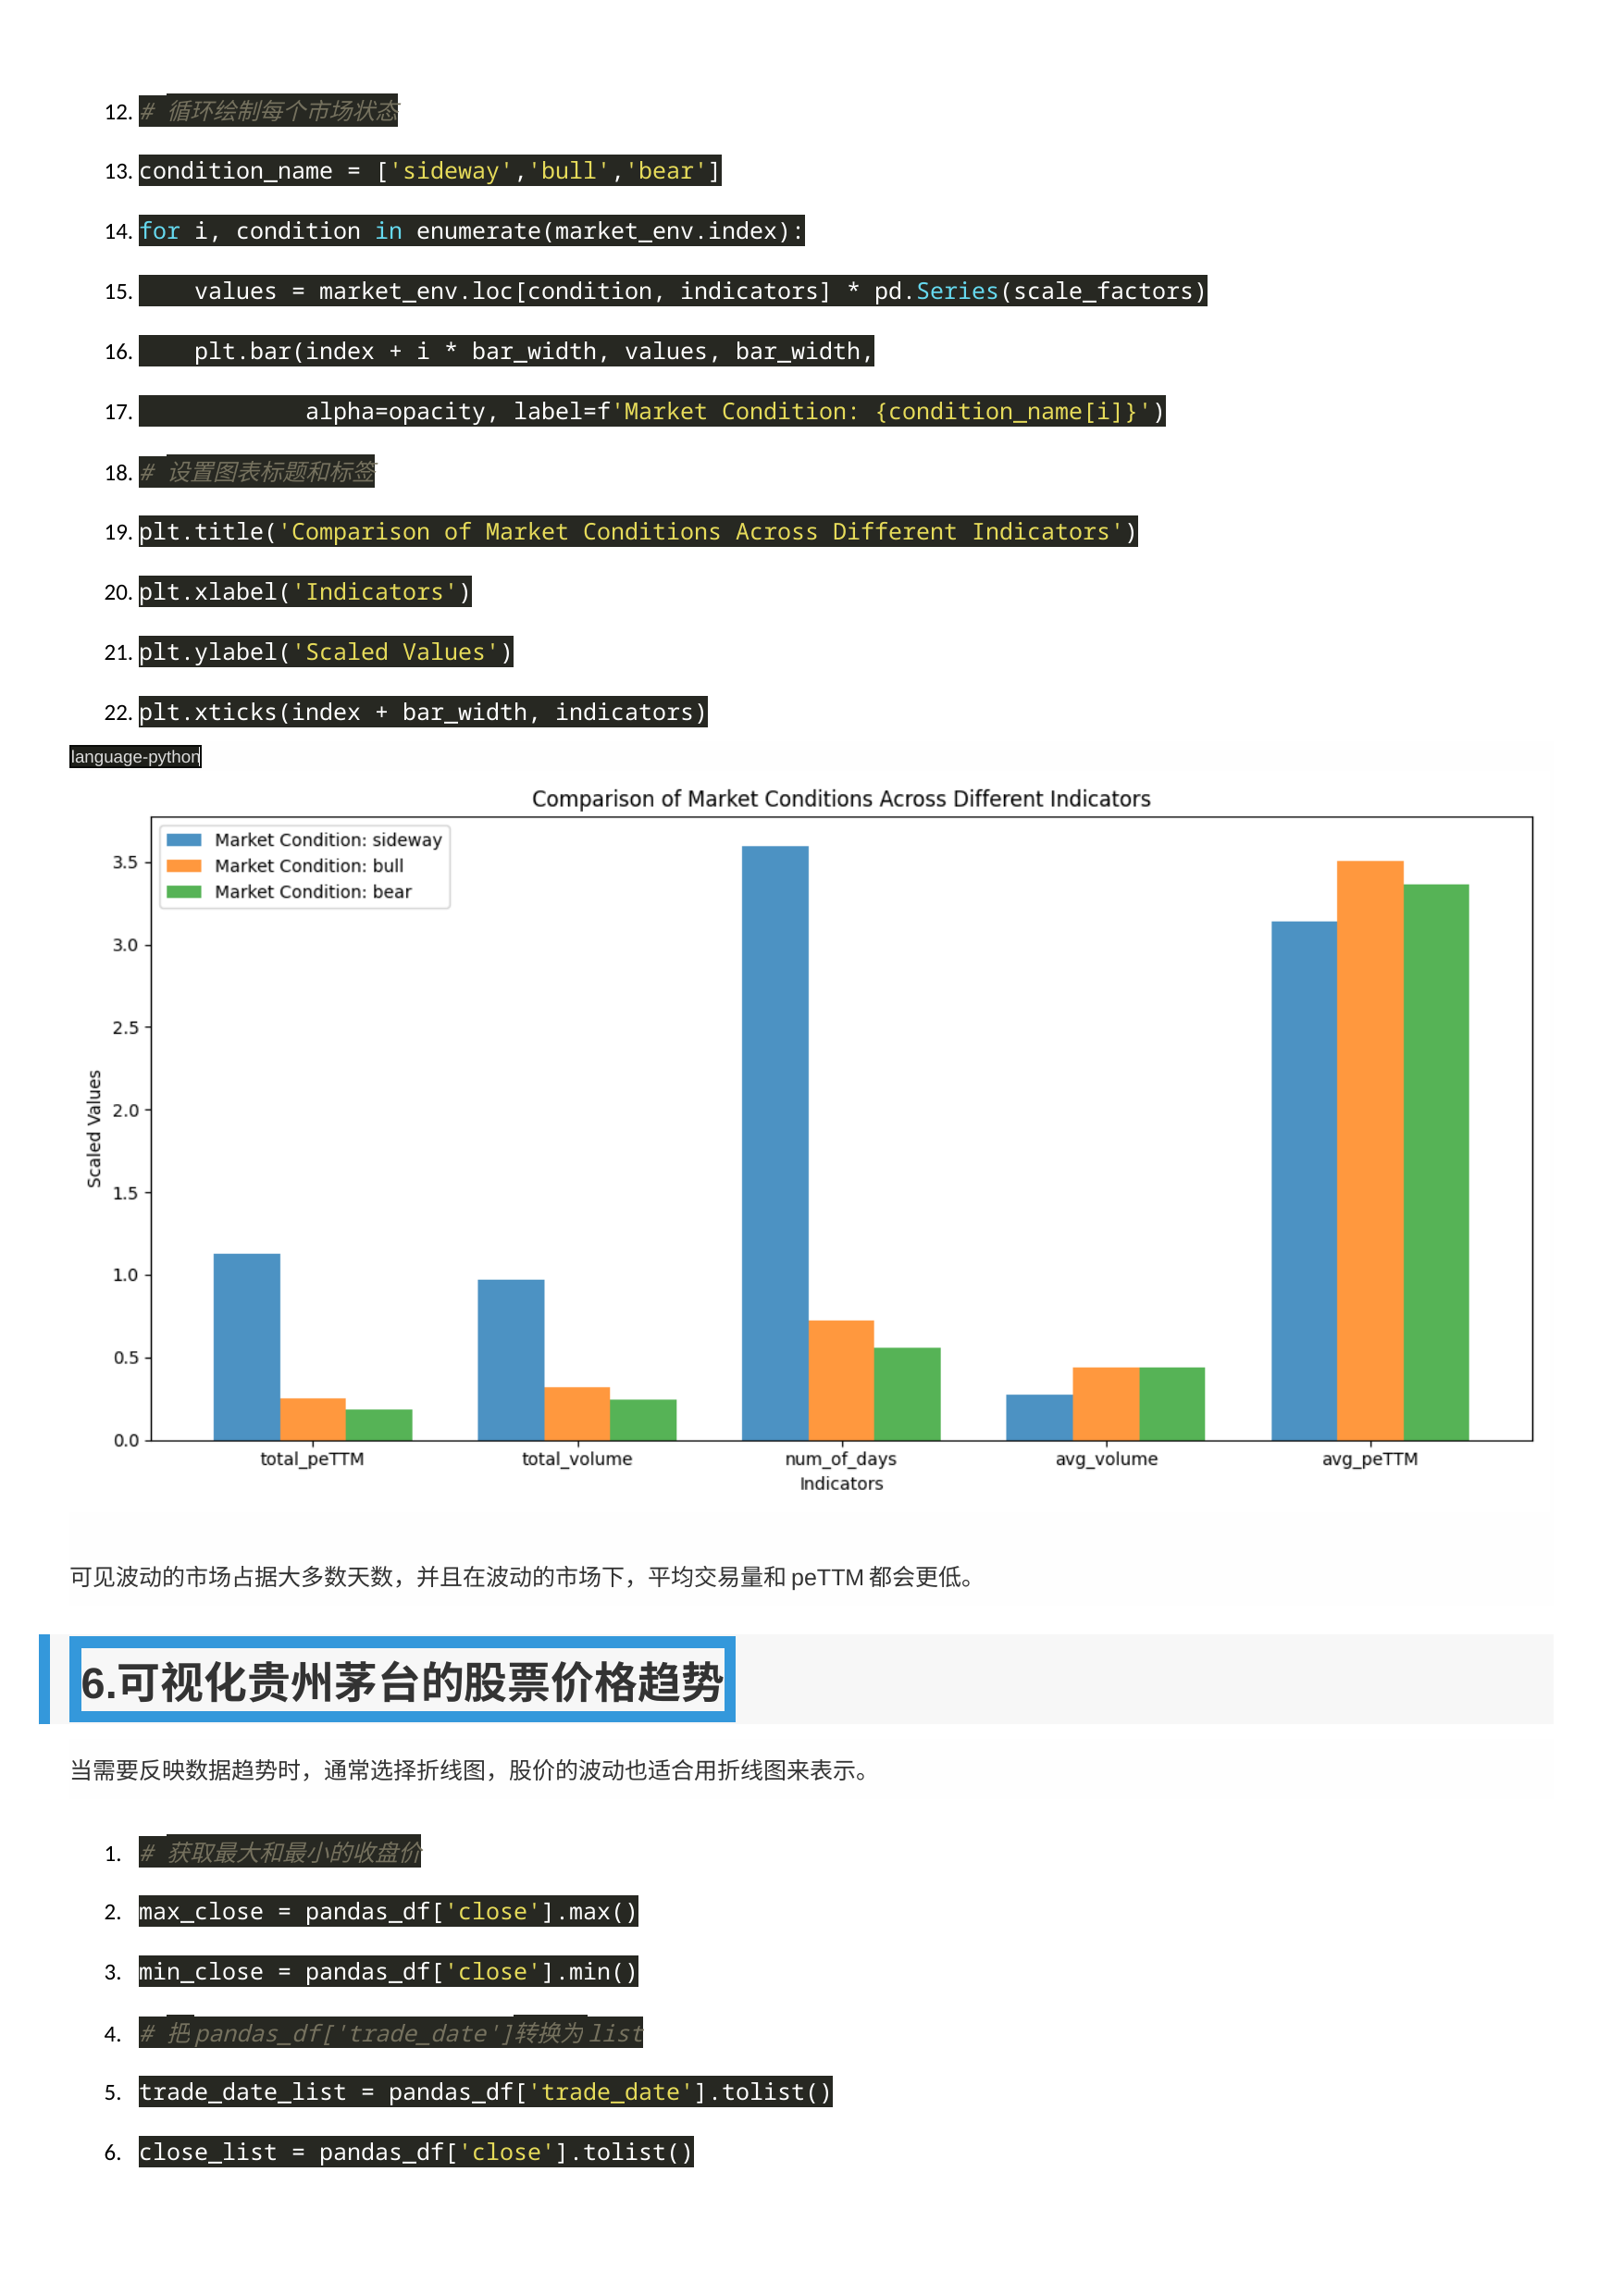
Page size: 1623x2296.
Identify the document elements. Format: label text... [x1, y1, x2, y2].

list max_close = pandas_df['close'].max() [104, 1881, 1554, 1942]
list alpha=opacity, label=f'Market Condition: {condition_name[i]}') [104, 380, 1554, 441]
list plt.ylabel('Scaled Values') [104, 621, 1554, 681]
picture [69, 771, 1551, 1512]
list # 把pandas_df['trade_date']转换为list [104, 2002, 1554, 2062]
list plt.xticks(index + bar_width, indicators) [104, 681, 1554, 741]
list plt.xlabel('Indicators') [104, 561, 1554, 621]
text 当需要反映数据趋势时，通常选择折线图，股价的波动也适合用折线图来表示。 [69, 1739, 1554, 1799]
text 可见波动的市场占据大多数天数，并且在波动的市场下，平均交易量和peTTM都会更低。 [69, 1545, 1554, 1606]
list # 获取最大和最小的收盘价 [104, 1821, 1554, 1881]
list for i, condition in enumerate(market_env.index): [104, 200, 1554, 260]
list min_close = pandas_df['close'].min() [104, 1942, 1554, 2002]
text language-python [69, 741, 1554, 772]
subtitle 6.可视化贵州茅台的股票价格趋势 [50, 1634, 1554, 1724]
list values = market_env.loc[condition, indicators] * pd.Series(scale_factors) [104, 260, 1554, 320]
list plt.bar(index + i * bar_width, values, bar_width, [104, 320, 1554, 380]
list close_list = pandas_df['close'].tolist() [104, 2122, 1554, 2182]
list trade_date_list = pandas_df['trade_date'].tolist() [104, 2062, 1554, 2122]
list plt.title('Comparison of Market Conditions Across Different Indicators') [104, 501, 1554, 561]
list # 设置图表标题和标签 [104, 441, 1554, 501]
list condition_name = ['sideway','bull','bear'] [104, 140, 1554, 200]
list # 循环绘制每个市场状态 [104, 80, 1554, 140]
